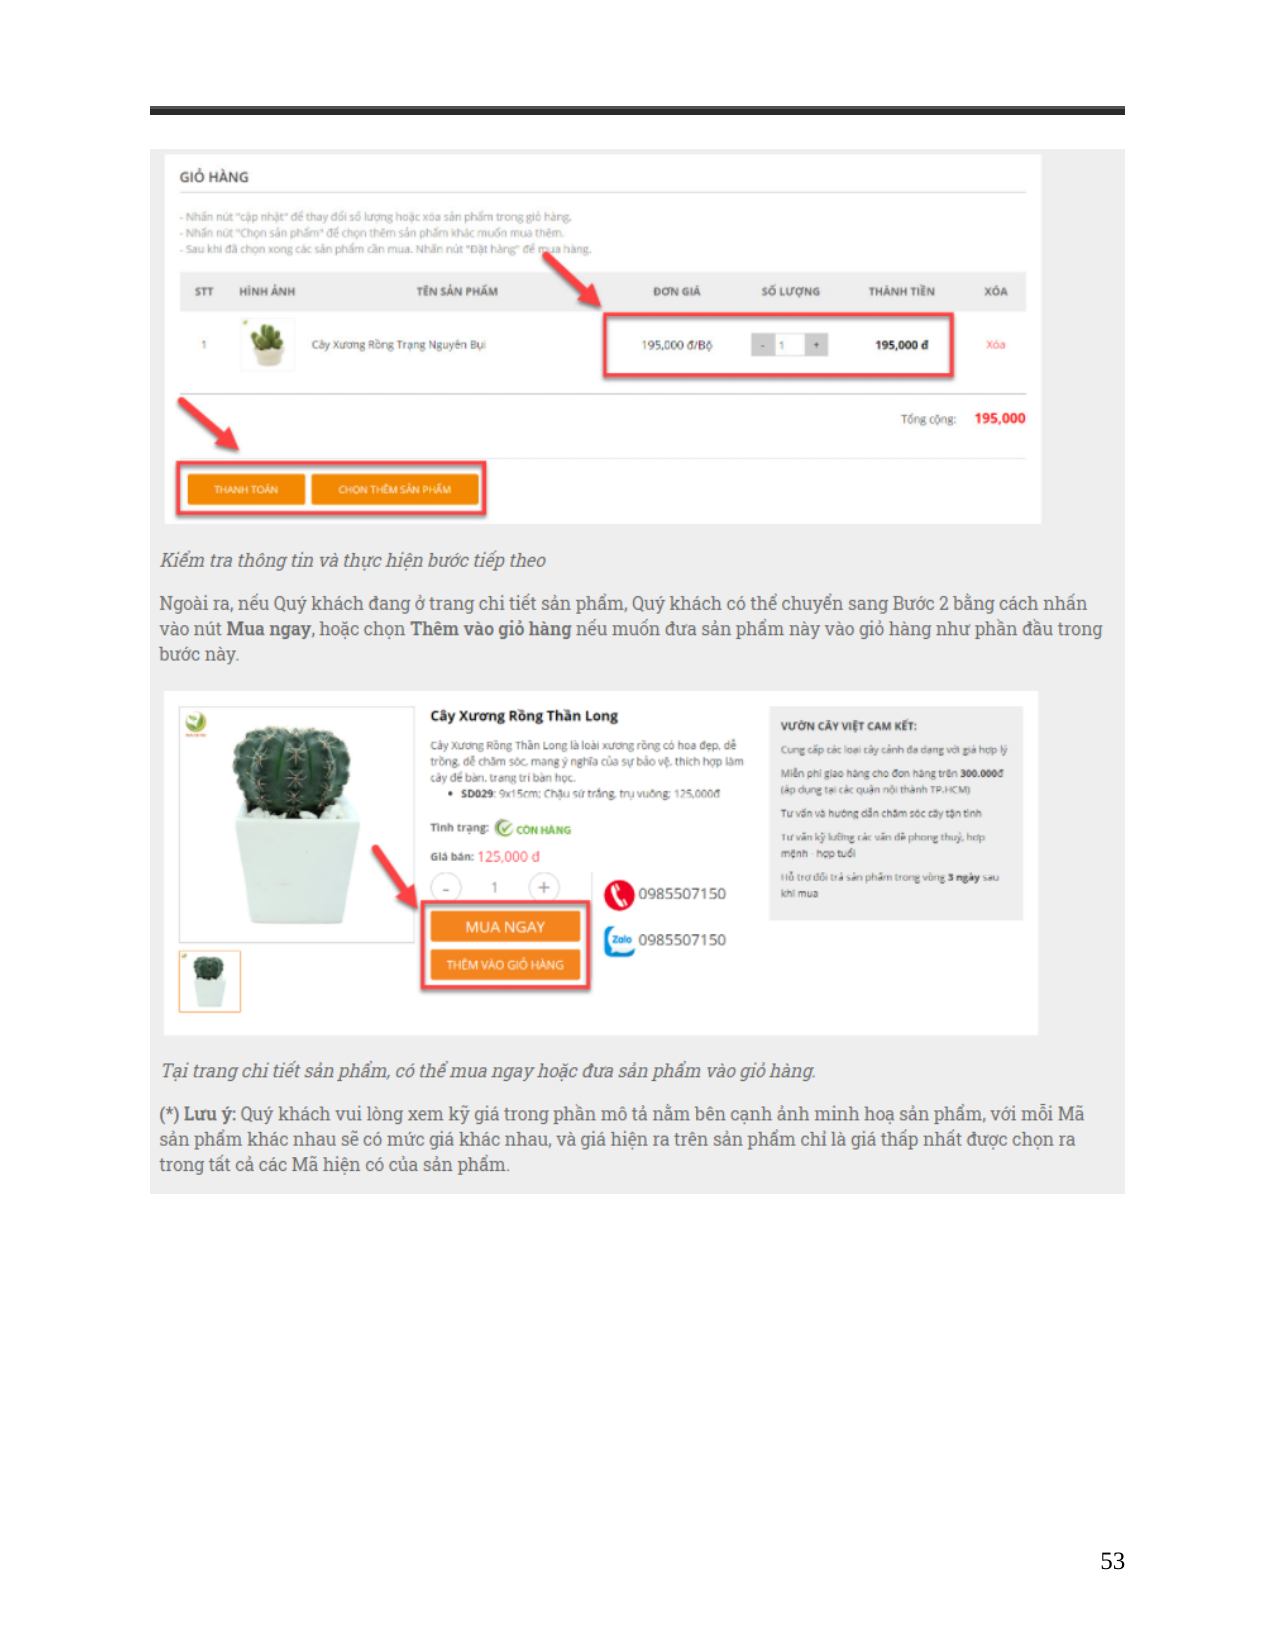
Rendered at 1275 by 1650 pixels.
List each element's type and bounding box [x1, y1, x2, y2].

picture [150, 149, 1125, 1194]
